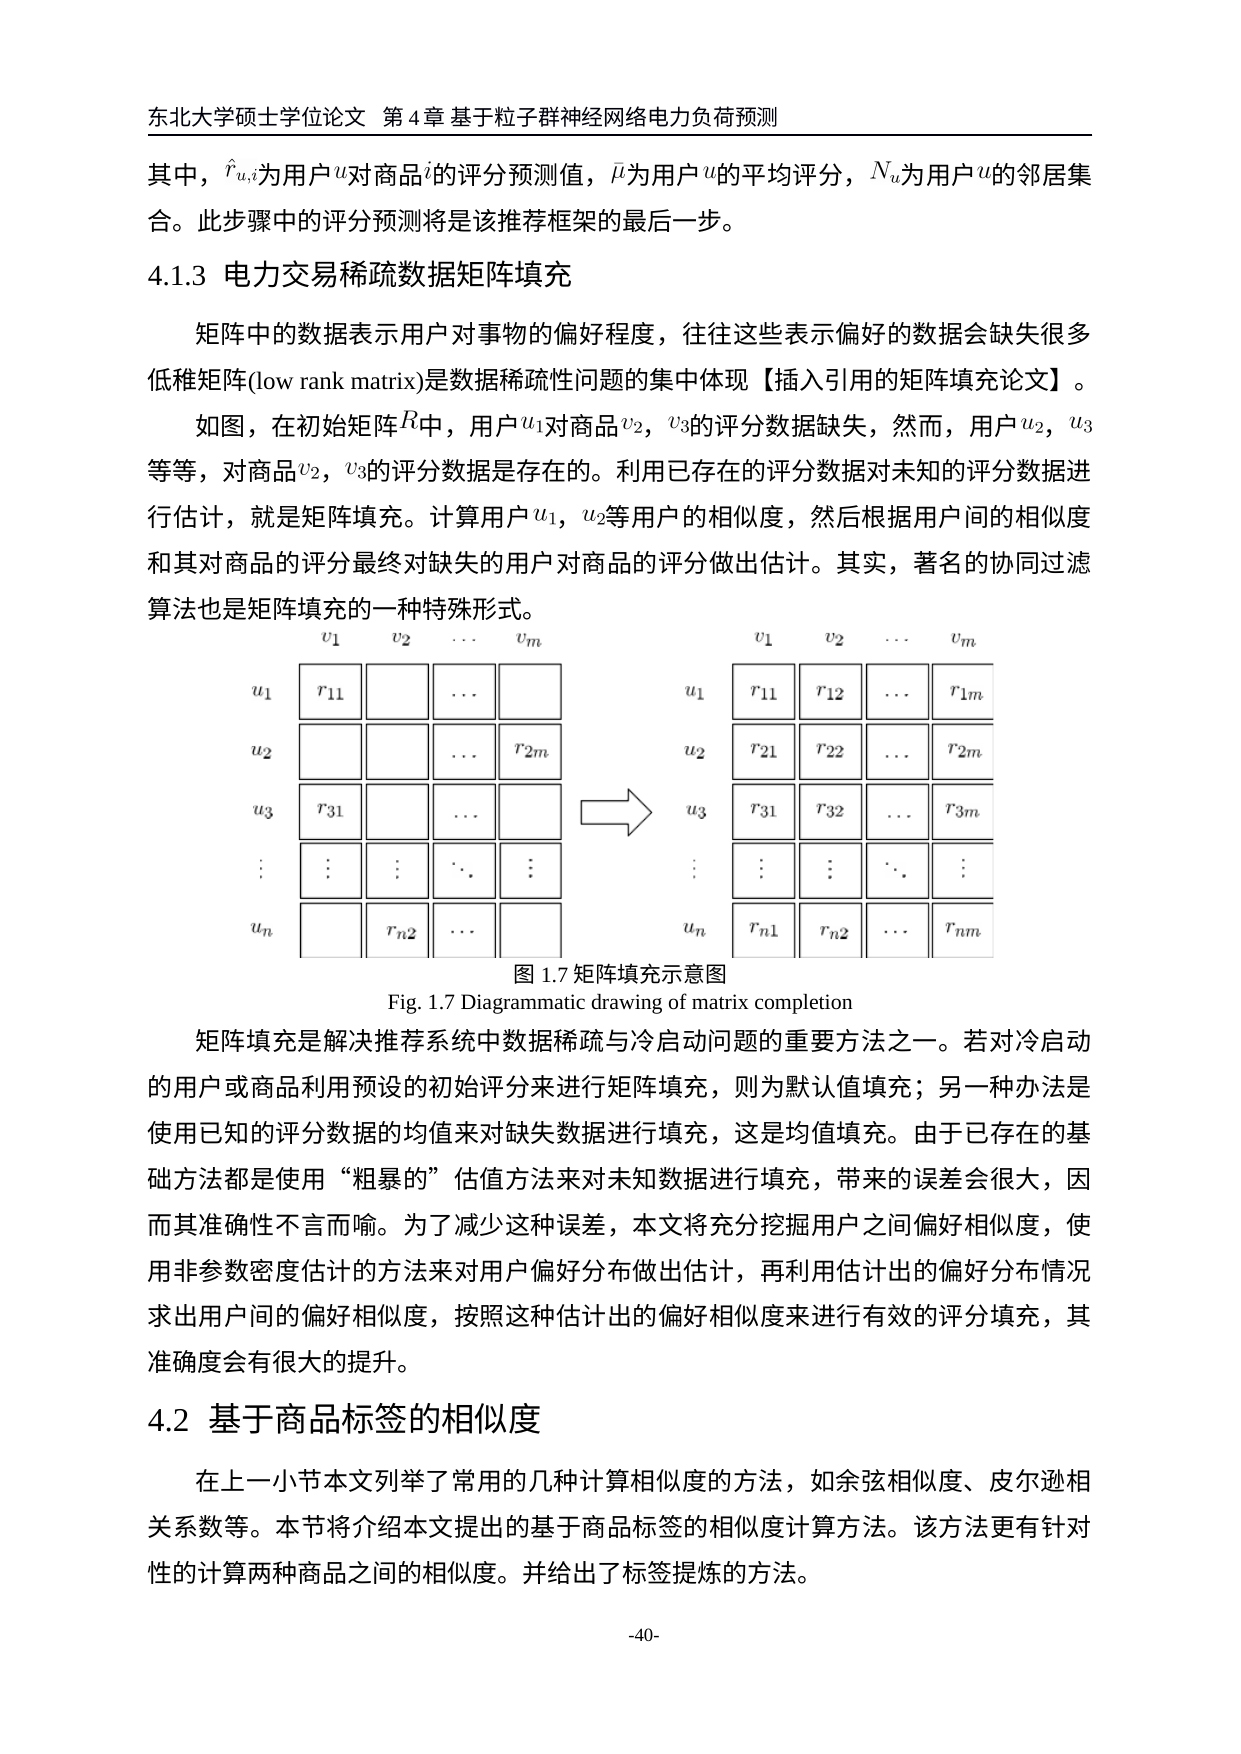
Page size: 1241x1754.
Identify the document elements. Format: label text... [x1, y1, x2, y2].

text 矩阵中的数据表示用户对事物的偏好程度，往往这些表示偏好的数据会缺失很多，低稚矩阵(low rank matrix)是数据稀疏性问题的集中体现【插入引用的矩阵填充论文】。 [148, 307, 1092, 398]
text 如图，在初始矩阵中，用户对商品，的评分数据缺失，然而，用户，等等，对商品，的评分数据是存在的。利用已存在的评分数据对未知的评分数据进行估计，就是矩阵填充。计算用户，等用户的相似度，然后根据用户间的相似度和其对商品的评分最终对缺失的用户对商品的评分做出估计。其实，著名的协同过滤算法也是矩阵填充的一种特殊形式。 [148, 398, 1092, 627]
text 在上一小节本文列举了常用的几种计算相似度的方法，如余弦相似度、皮尔逊相关系数等。本节将介绍本文提出的基于商品标签的相似度计算方法。该方法更有针对性的计算两种商品之间的相似度。并给出了标签提炼的方法。 [148, 1454, 1092, 1591]
subtitle 基于商品标签的相似度 [148, 1393, 1092, 1441]
text 其中，为用户对商品的评分预测值，为用户的平均评分，为用户的邻居集合。此步骤中的评分预测将是该推荐框架的最后一步。 [148, 148, 1092, 239]
subtitle 电力交易稀疏数据矩阵填充 [148, 252, 1092, 294]
text 矩阵填充是解决推荐系统中数据稀疏与冷启动问题的重要方法之一。若对冷启动的用户或商品利用预设的初始评分来进行矩阵填充，则为默认值填充；另一种办法是使用已知的评分数据的均值来对缺失数据进行填充，这是均值填充。由于已存在的基础方法都是使用“粗暴的”估值方法来对未知数据进行填充，带来的误差会很大，因而其准确性不言而喻。为了减少这种误差，本文将充分挖掘用户之间偏好相似度，使用非参数密度估计的方法来对用户偏好分布做出估计，再利用估计出的偏好分布情况求出用户间的偏好相似度，按照这种估计出的偏好相似度来进行有效的评分填充，其准确度会有很大的提升。 [148, 1014, 1092, 1381]
